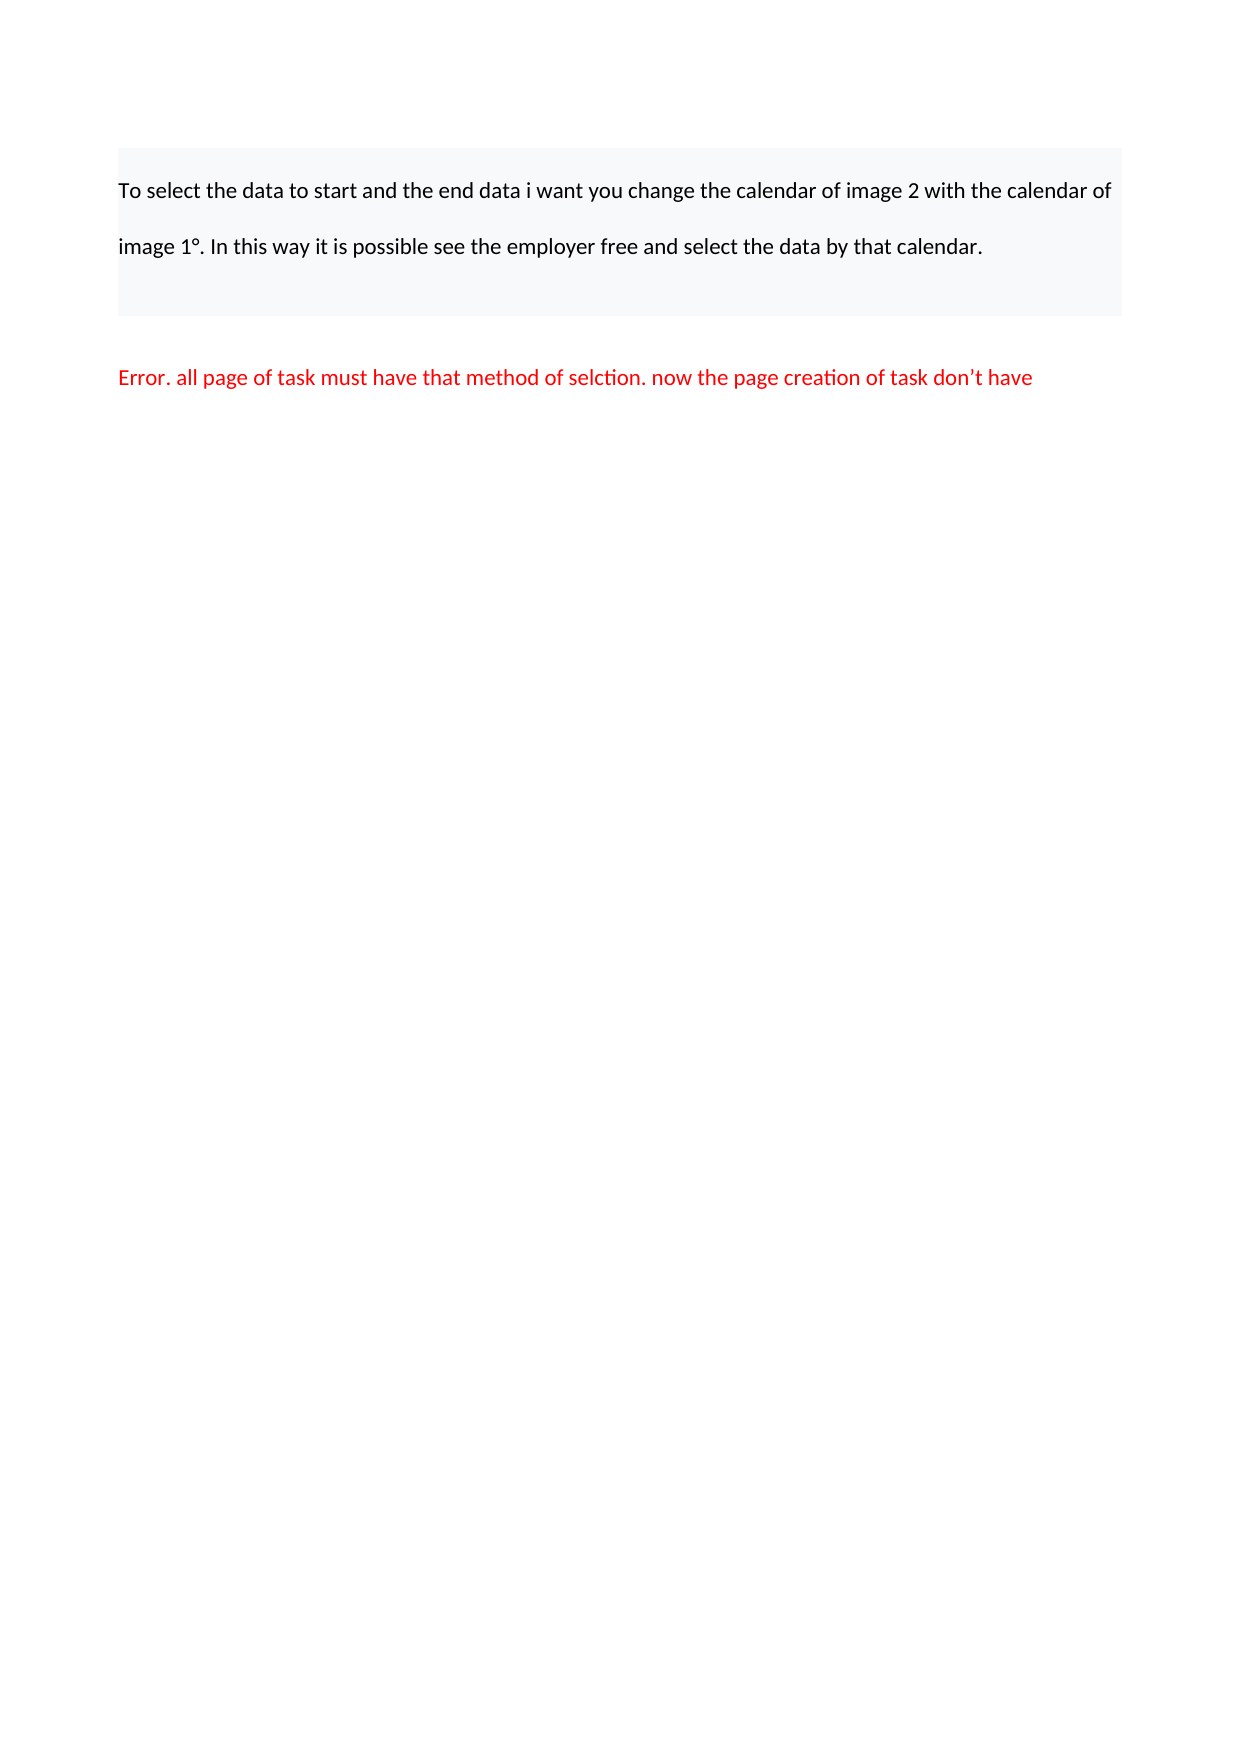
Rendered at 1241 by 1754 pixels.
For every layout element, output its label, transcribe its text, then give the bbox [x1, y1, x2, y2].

text To select the data to start and the end data i want you change the calendar of image 2 with the calendar of image 1°. In this way it is possible see the employer free and select the data by that calendar. [118, 148, 1122, 260]
text Error. all page of task must have that method of selction. now the page creation of task don’t have [118, 363, 1122, 391]
